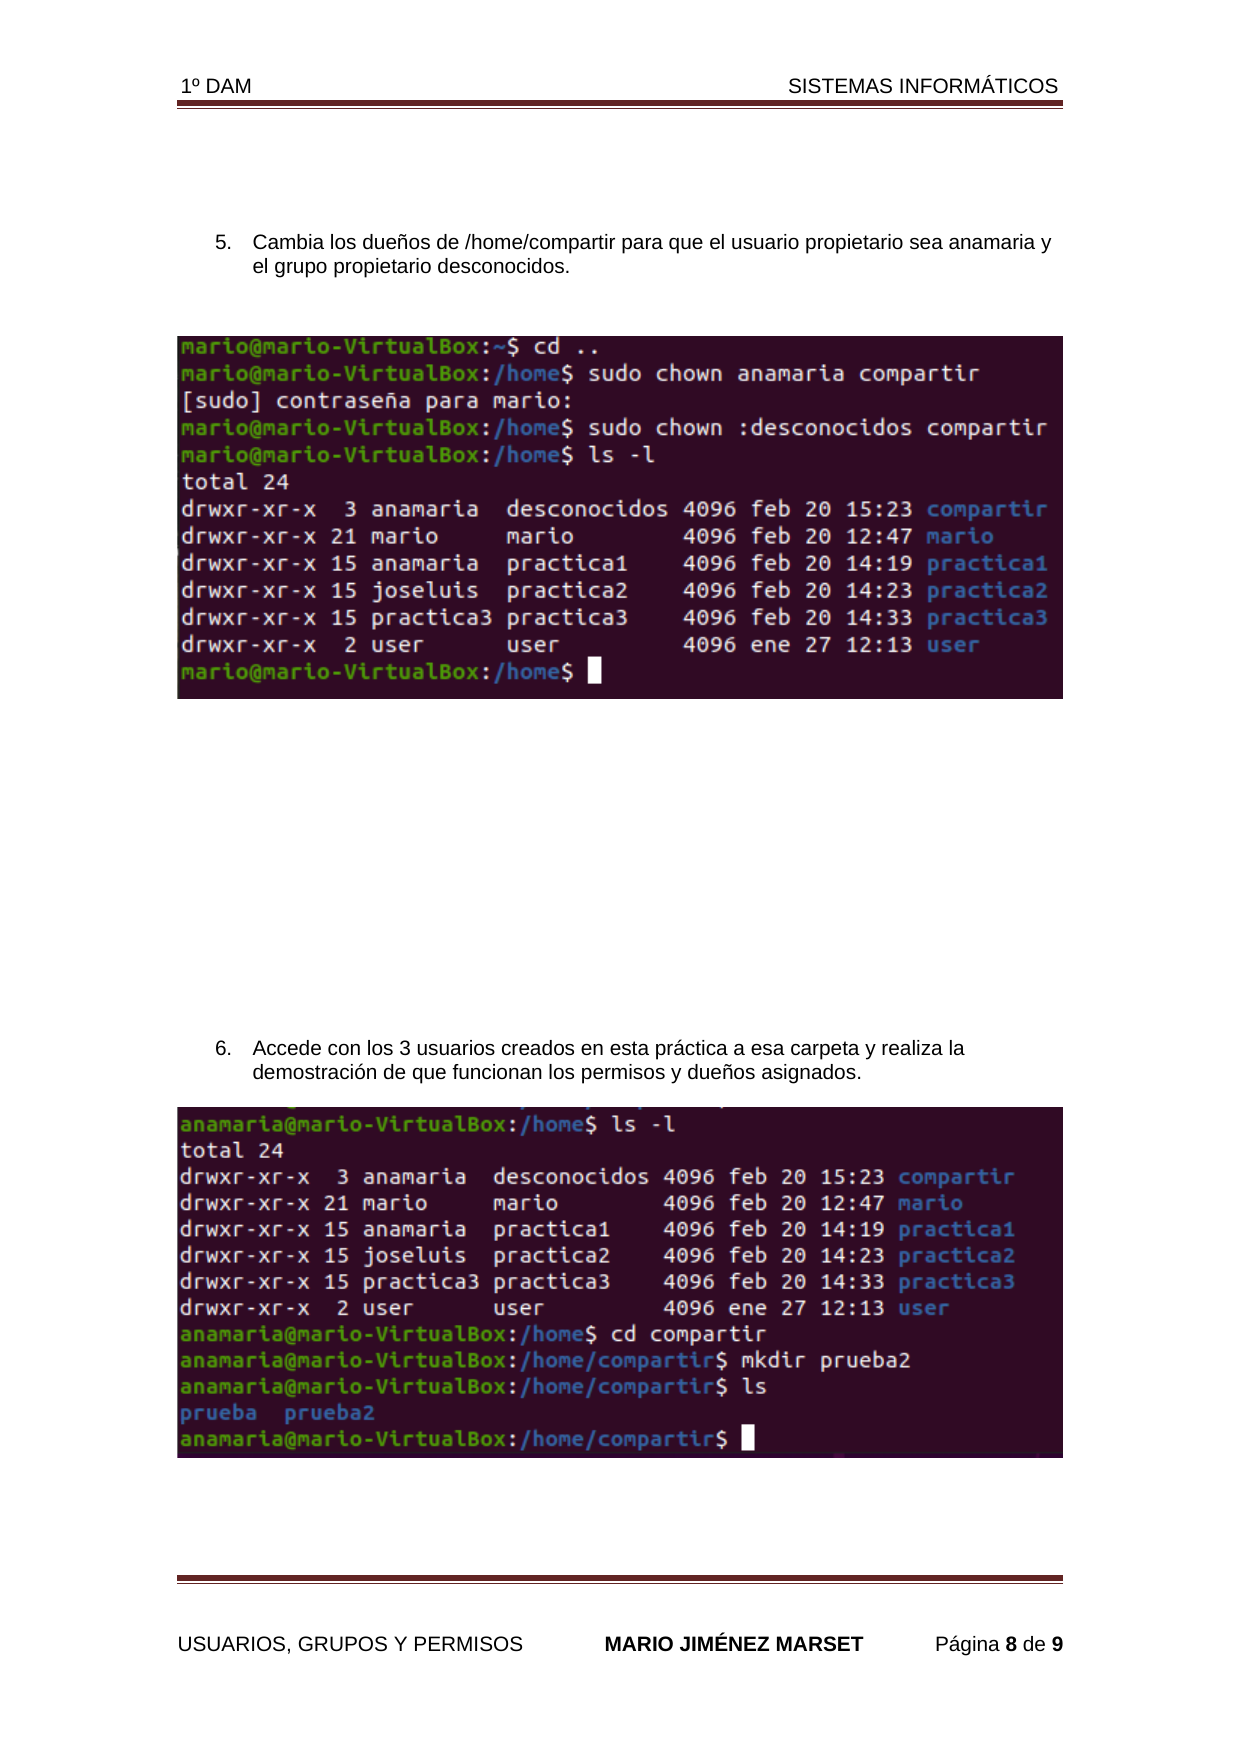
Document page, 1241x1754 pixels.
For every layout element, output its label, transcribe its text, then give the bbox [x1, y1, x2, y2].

picture [177, 1107, 1063, 1458]
list Accede con los 3 usuarios creados en esta práctica a esa carpeta y realiza la demostración de que funcionan los permisos y dueños asignados. [215, 1036, 1063, 1084]
picture [177, 336, 1063, 699]
list Cambia los dueños de /home/compartir para que el usuario propietario sea anamaria y el grupo propietario desconocidos. [215, 229, 1063, 277]
